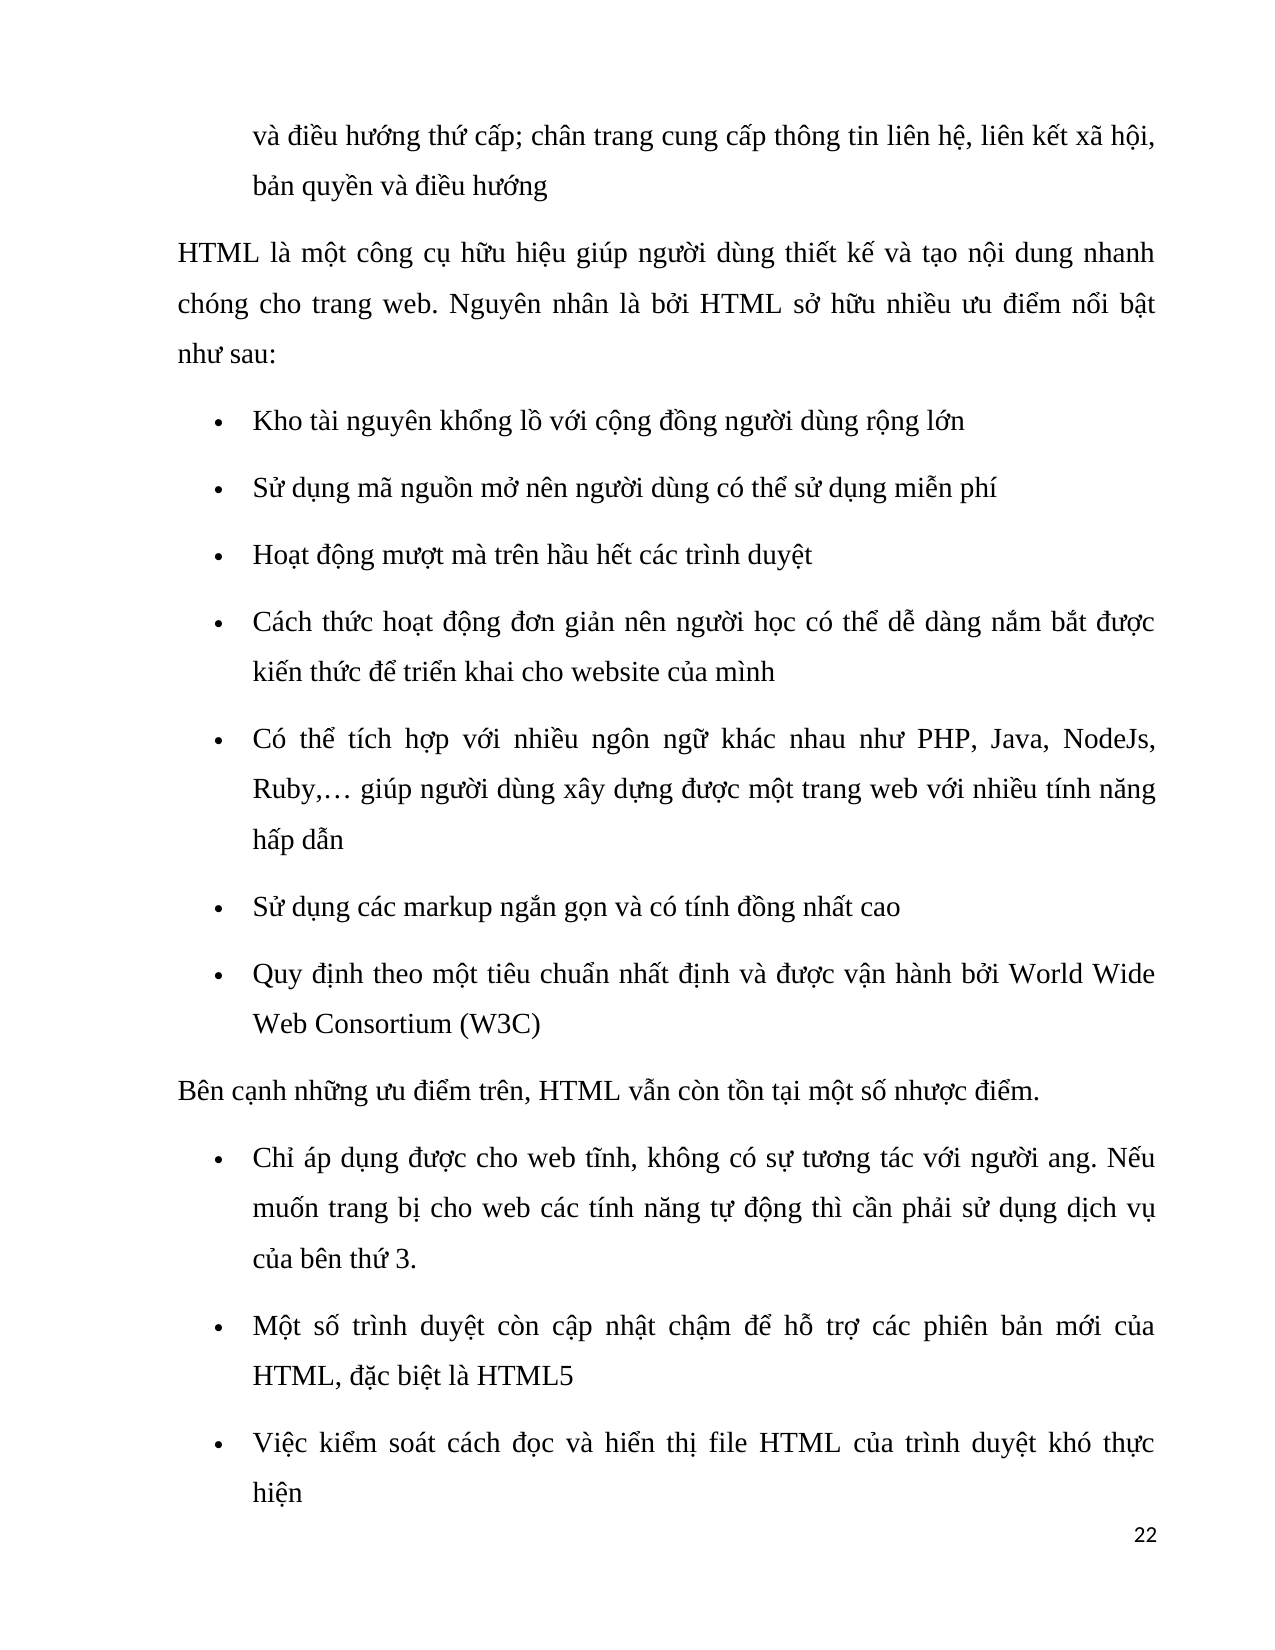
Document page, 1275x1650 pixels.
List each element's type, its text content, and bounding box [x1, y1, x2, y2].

list Một số trình duyệt còn cập nhật chậm để hỗ trợ các phiên bản mới của HTML, đặc biệt là HTML5 [215, 1308, 1157, 1392]
text Bên cạnh những ưu điểm trên, HTML vẫn còn tồn tại một số nhược điểm. [177, 1073, 1157, 1107]
list Chỉ áp dụng được cho web tĩnh, không có sự tương tác với người ang. Nếu muốn trang bị cho web các tính năng tự động thì cần phải sử dụng dịch vụ của bên thứ 3. [215, 1140, 1157, 1274]
list Kho tài nguyên khổng lồ với cộng đồng người dùng rộng lớn [215, 403, 1157, 437]
list Có thể tích hợp với nhiều ngôn ngữ khác nhau như PHP, Java, NodeJs, Ruby,… giúp người dùng xây dựng được một trang web với nhiều tính năng hấp dẫn [215, 721, 1157, 855]
list Cách thức hoạt động đơn giản nên người học có thể dễ dàng nắm bắt được kiến thức để triển khai cho website của mình [215, 604, 1157, 688]
list Sử dụng các markup ngắn gọn và có tính đồng nhất cao [215, 889, 1157, 922]
text HTML là một công cụ hữu hiệu giúp người dùng thiết kế và tạo nội dung nhanh chóng cho trang web. Nguyên nhân là bởi HTML sở hữu nhiều ưu điểm nổi bật như sau: [177, 235, 1157, 369]
list Hoạt động mượt mà trên hầu hết các trình duyệt [215, 537, 1157, 571]
list Quy định theo một tiêu chuẩn nhất định và được vận hành bởi World Wide Web Consortium (W3C) [215, 956, 1157, 1040]
list Sử dụng mã nguồn mở nên người dùng có thể sử dụng miễn phí [215, 470, 1157, 503]
list Việc kiểm soát cách đọc và hiển thị file HTML của trình duyệt khó thực hiện [215, 1425, 1157, 1509]
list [215, 118, 1157, 202]
